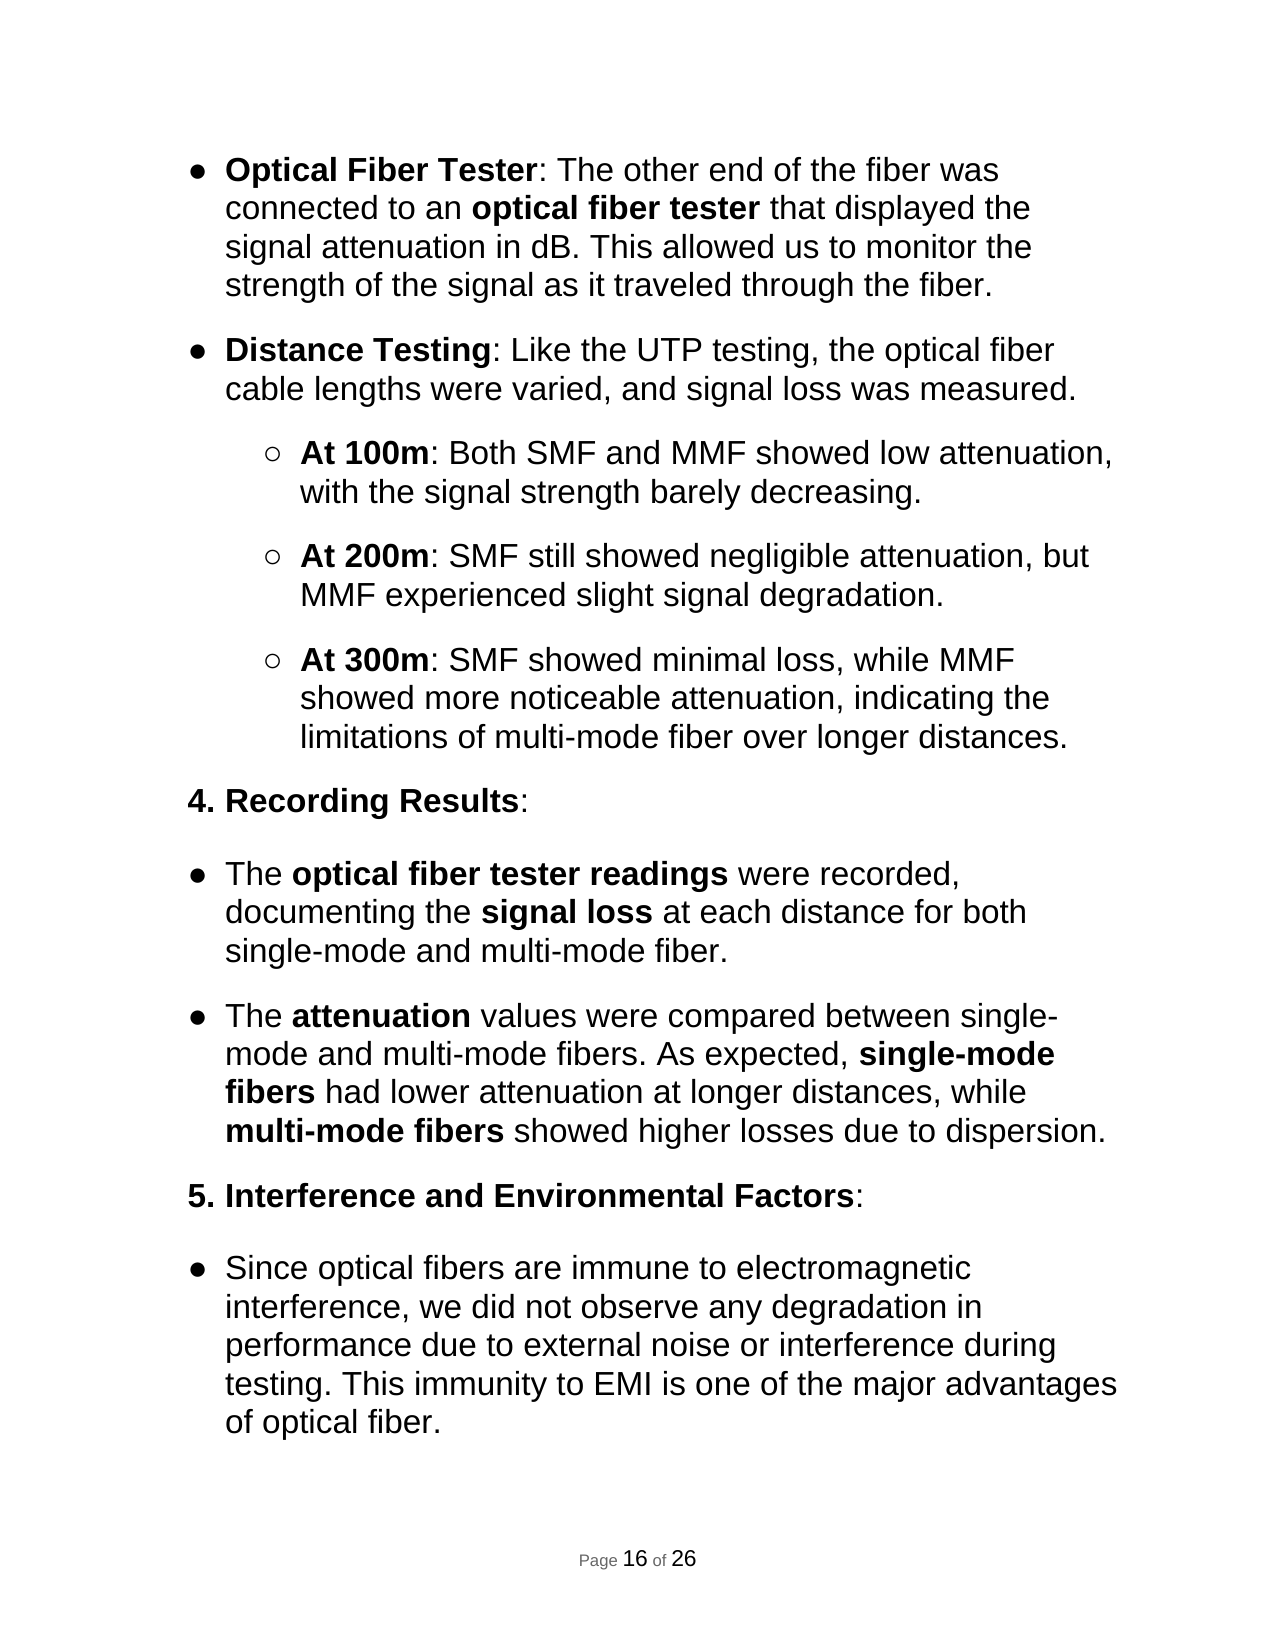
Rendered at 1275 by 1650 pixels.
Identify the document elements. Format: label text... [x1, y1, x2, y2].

list The attenuation values were compared between single-mode and multi-mode fibers. As expected, single-mode fibers had lower attenuation at longer distances, while multi-mode fibers showed higher losses due to dispersion. [187, 996, 1125, 1176]
list At 200m: SMF still showed negligible attenuation, but MMF experienced slight signal degradation. [262, 537, 1125, 640]
list Distance Testing: Like the UTP testing, the optical fiber cable lengths were varied, and signal loss was measured. [187, 330, 1125, 433]
list Since optical fibers are immune to electromagnetic interference, we did not observe any degradation in performance due to external noise or interference during testing. This immunity to EMI is one of the major advantages of optical fiber. [187, 1248, 1125, 1440]
list Interference and Environmental Factors: [187, 1176, 1125, 1244]
list Recording Results: [187, 781, 1125, 850]
list At 100m: Both SMF and MMF showed low attenuation, with the signal strength barely decreasing. [262, 433, 1125, 537]
list At 300m: SMF showed minimal loss, while MMF showed more noticeable attenuation, indicating the limitations of multi-mode fiber over longer distances. [262, 640, 1125, 781]
list The optical fiber tester readings were recorded, documenting the signal loss at each distance for both single-mode and multi-mode fiber. [187, 854, 1125, 996]
list Optical Fiber Tester: The other end of the fiber was connected to an optical fiber tester that displayed the signal attenuation in dB. This allowed us to monitor the strength of the signal as it traveled through the fiber. [187, 150, 1125, 330]
